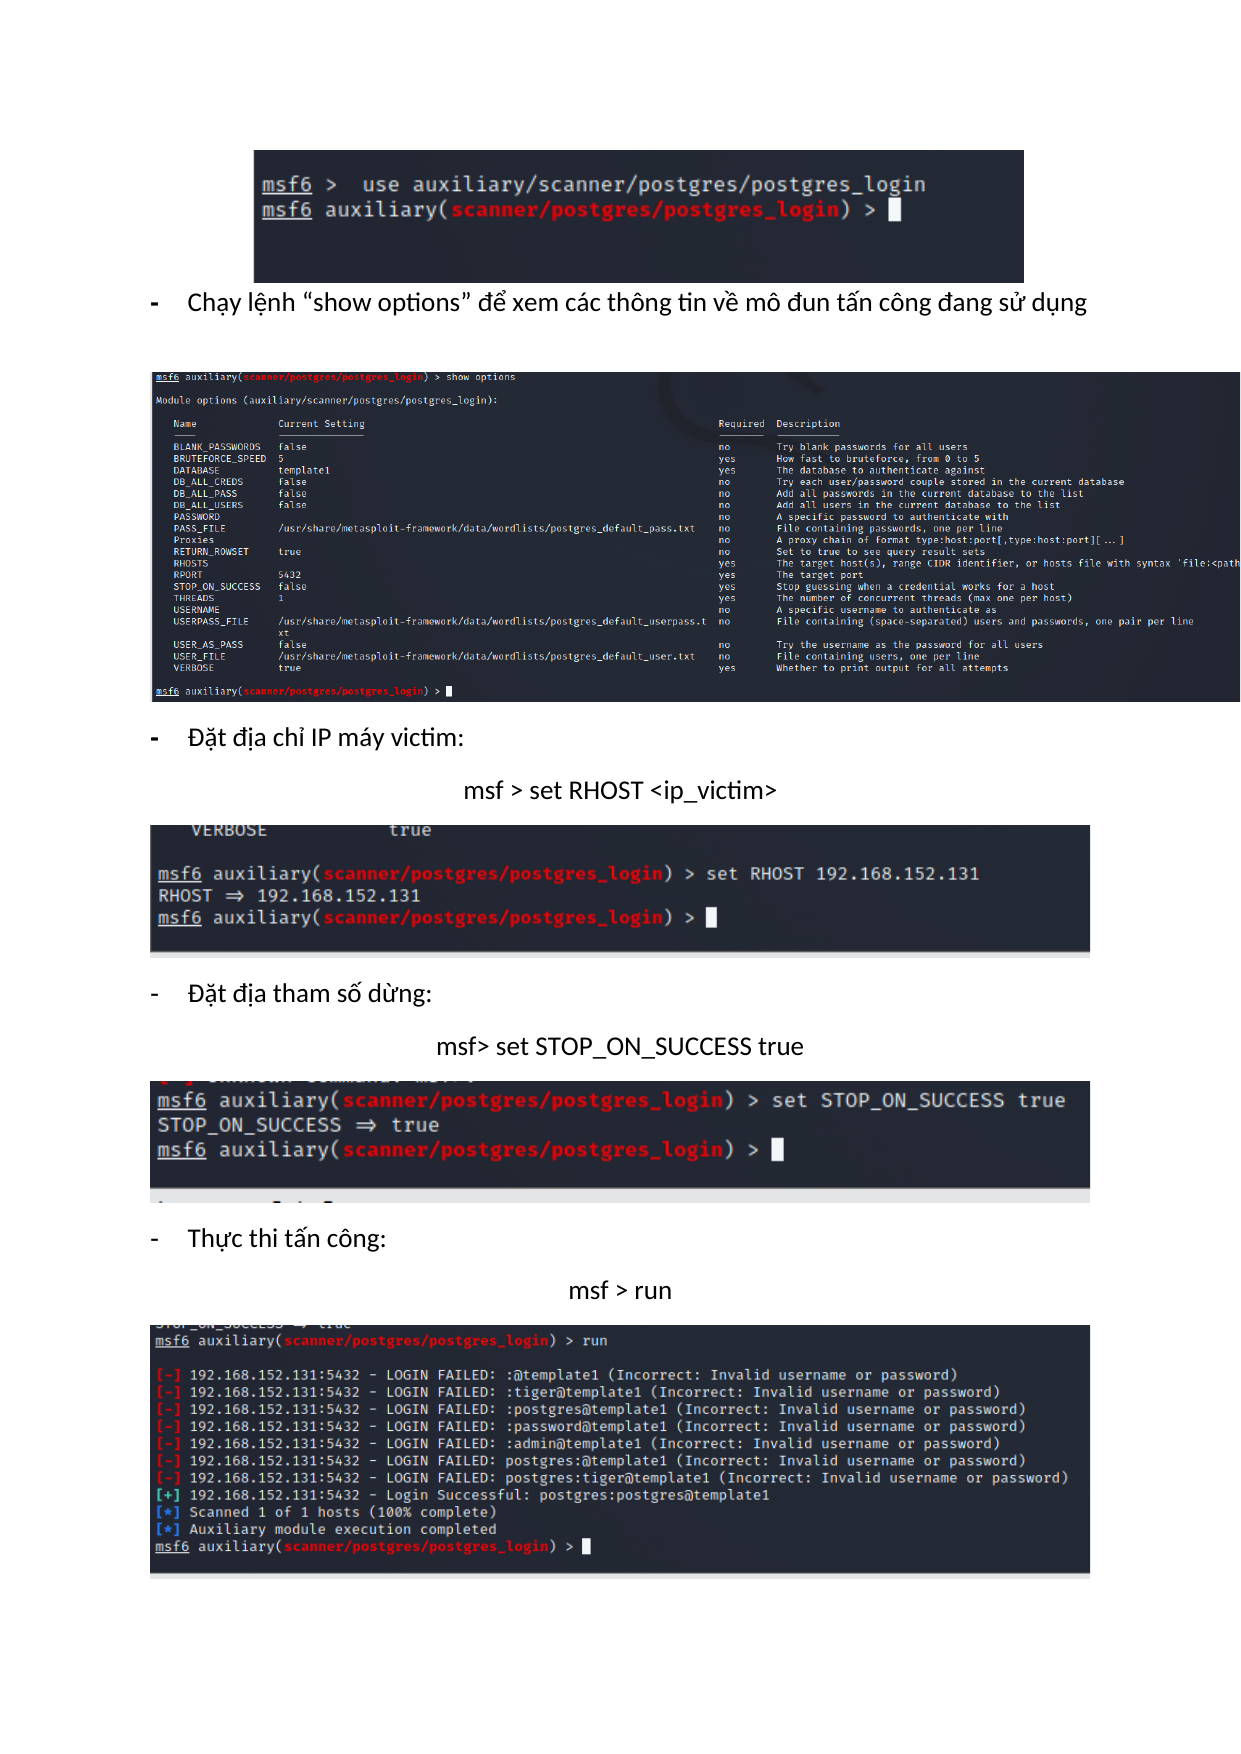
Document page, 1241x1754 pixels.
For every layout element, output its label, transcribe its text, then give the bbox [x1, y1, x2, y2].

picture [253, 150, 1024, 283]
text msf > set RHOST <ip_victim> [150, 773, 1090, 806]
list Đặt địa tham số dừng: [150, 977, 1090, 1010]
picture [150, 1081, 1091, 1203]
list Chạy lệnh “show options” để xem các thông tin về mô đun tấn công đang sử dụng [150, 285, 1090, 318]
list Đặt địa chỉ IP máy victim: [150, 721, 1090, 753]
list Thực thi tấn công: [150, 1221, 1090, 1254]
picture [150, 1325, 1091, 1579]
picture [150, 825, 1091, 958]
picture [150, 372, 1241, 702]
text msf > run [150, 1273, 1090, 1307]
text msf> set STOP_ON_SUCCESS true [150, 1029, 1090, 1062]
